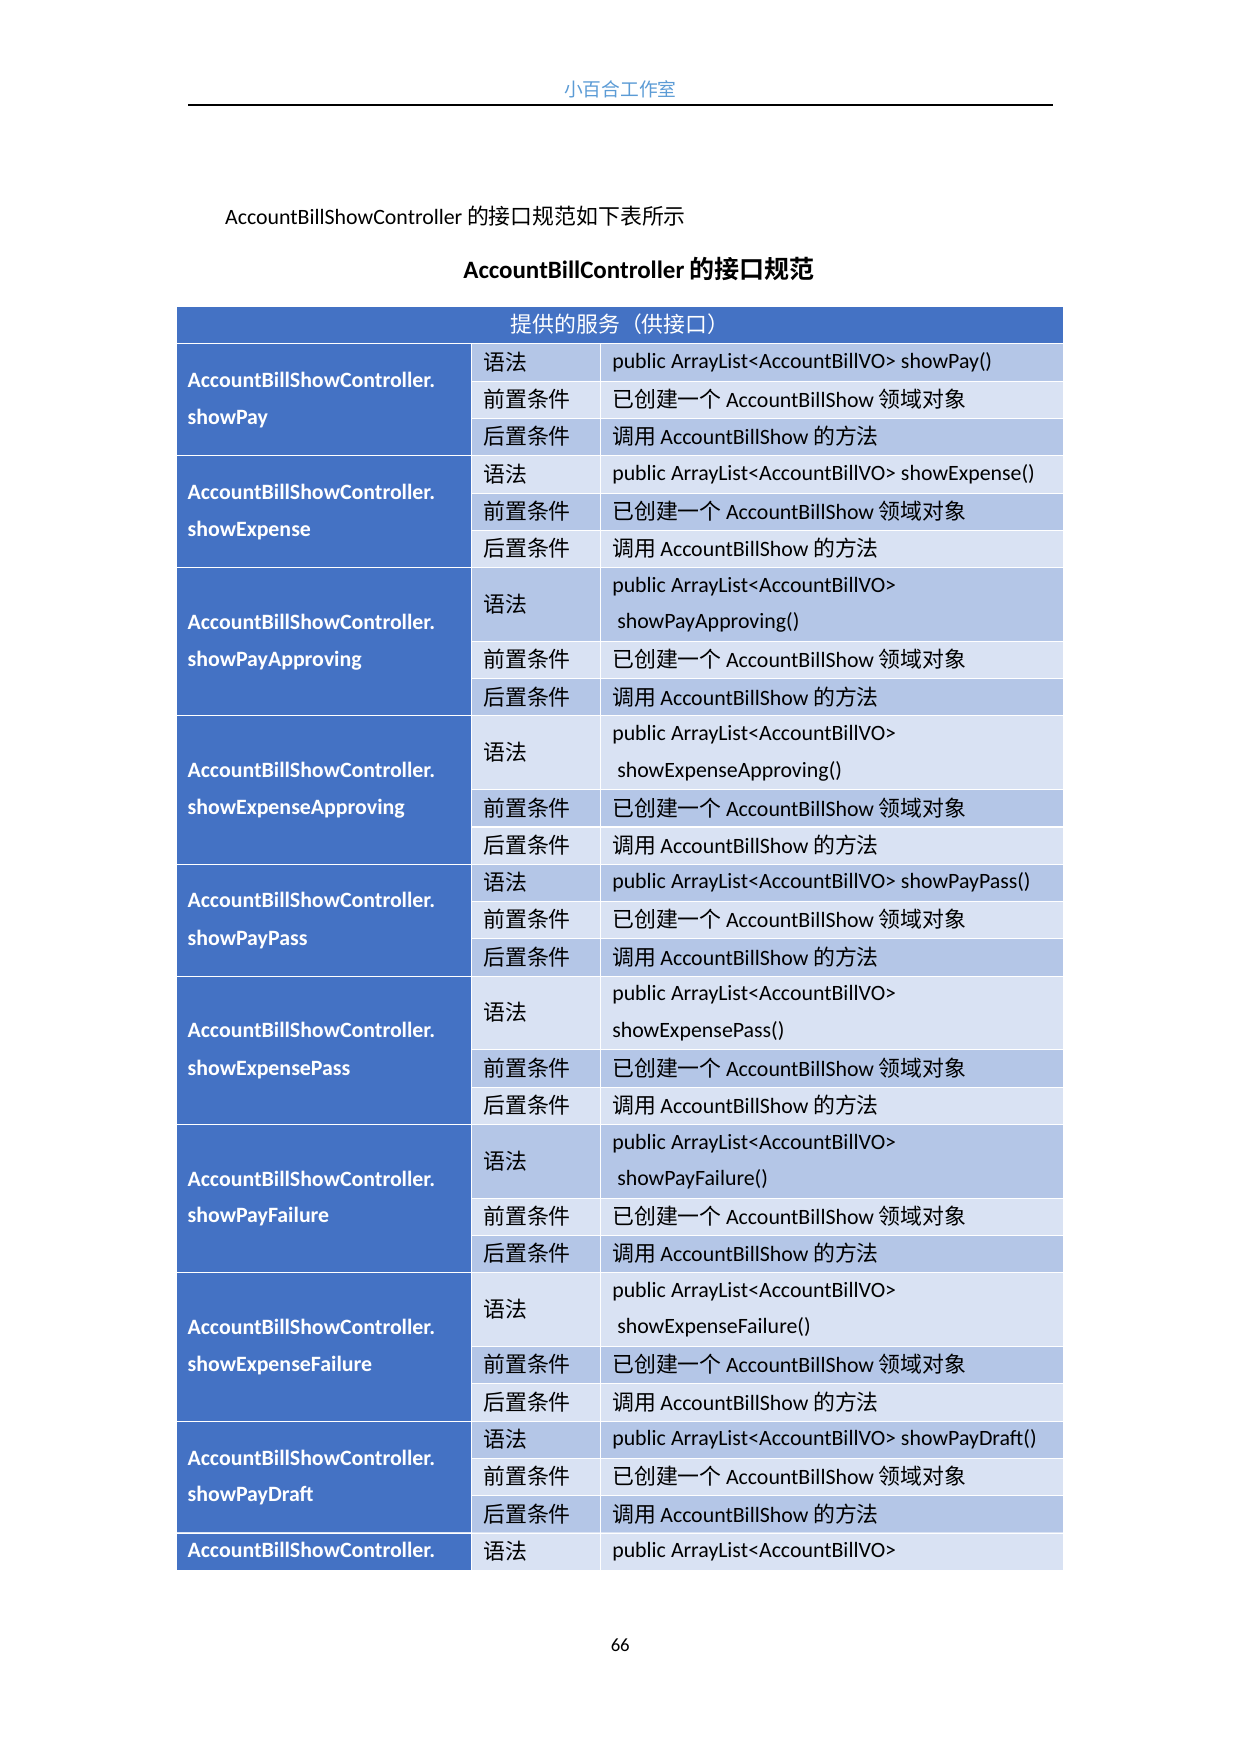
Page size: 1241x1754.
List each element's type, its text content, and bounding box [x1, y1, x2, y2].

table_cell public ArrayList<AccountBillVO> showPayApproving() [601, 568, 1063, 641]
table_cell 语法 [472, 865, 600, 901]
table_cell AccountBillShowController. showExpenseApproving [177, 716, 471, 864]
table_cell 前置条件 [472, 1347, 600, 1383]
table_cell 语法 [472, 456, 600, 492]
table_cell 语法 [472, 1534, 600, 1570]
table_cell 后置条件 [472, 1088, 600, 1124]
table_cell 后置条件 [472, 679, 600, 715]
table_cell public ArrayList<AccountBillVO> showExpenseApproving() [601, 716, 1063, 789]
table_cell 已创建一个AccountBillShow领域对象 [601, 494, 1063, 530]
table_cell AccountBillShowController. showPay [177, 344, 471, 455]
table_cell 语法 [472, 568, 600, 641]
table_cell 前置条件 [472, 790, 600, 826]
table_cell 语法 [472, 977, 600, 1049]
list AccountBillShowController的接口规范如下表所示 [225, 198, 1053, 231]
table_cell 后置条件 [472, 531, 600, 567]
table_cell 调用AccountBillShow的方法 [601, 419, 1063, 455]
table_cell 调用AccountBillShow的方法 [601, 939, 1063, 976]
table_cell public ArrayList<AccountBillVO> showPayPass() [601, 865, 1063, 901]
table_cell 语法 [472, 1125, 600, 1198]
table_cell AccountBillShowController. showPayApproving [177, 568, 471, 715]
table_cell public ArrayList<AccountBillVO> showPay() [601, 344, 1063, 381]
table_cell 调用AccountBillShow的方法 [601, 1496, 1063, 1532]
table_cell 已创建一个AccountBillShow领域对象 [601, 1050, 1063, 1087]
table_cell public ArrayList<AccountBillVO> showExpenseFailure() [601, 1273, 1063, 1346]
table_cell 语法 [472, 344, 600, 381]
table_cell 调用AccountBillShow的方法 [601, 679, 1063, 715]
table_cell 后置条件 [472, 828, 600, 864]
table_cell public ArrayList<AccountBillVO> showExpense() [601, 456, 1063, 492]
table_cell 调用AccountBillShow的方法 [601, 828, 1063, 864]
table_cell 前置条件 [472, 1199, 600, 1235]
table_cell 已创建一个AccountBillShow领域对象 [601, 790, 1063, 826]
table_cell public ArrayList<AccountBillVO> showPayFailure() [601, 1125, 1063, 1198]
table_cell 后置条件 [472, 939, 600, 976]
table_cell AccountBillShowController. showPayPass [177, 865, 471, 976]
table_cell 后置条件 [472, 1236, 600, 1272]
table_cell public ArrayList<AccountBillVO> showExpensePass() [601, 977, 1063, 1049]
table_cell 已创建一个AccountBillShow领域对象 [601, 1199, 1063, 1235]
table_cell 前置条件 [472, 494, 600, 530]
table_cell AccountBillShowController. showExpense [177, 456, 471, 567]
table_cell 语法 [472, 1273, 600, 1346]
table_cell AccountBillShowController. showPayDraft [177, 1422, 471, 1532]
table_cell 调用AccountBillShow的方法 [601, 1236, 1063, 1272]
table_cell 调用AccountBillShow的方法 [601, 531, 1063, 567]
table_cell 前置条件 [472, 1050, 600, 1087]
table_cell 后置条件 [472, 1384, 600, 1421]
table_cell 已创建一个AccountBillShow领域对象 [601, 642, 1063, 678]
table_cell 已创建一个AccountBillShow领域对象 [601, 382, 1063, 418]
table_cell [601, 1534, 1063, 1570]
table_cell 已创建一个AccountBillShow领域对象 [601, 1459, 1063, 1495]
table_cell AccountBillShowController. showExpensePass [177, 977, 471, 1124]
table_cell 前置条件 [472, 1459, 600, 1495]
table_cell 调用AccountBillShow的方法 [601, 1088, 1063, 1124]
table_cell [177, 1534, 471, 1570]
table_cell 前置条件 [472, 382, 600, 418]
table_cell 已创建一个AccountBillShow领域对象 [601, 902, 1063, 938]
table_cell 前置条件 [472, 642, 600, 678]
table_cell 语法 [472, 1422, 600, 1458]
table_cell 前置条件 [472, 902, 600, 938]
table_cell public ArrayList<AccountBillVO> showPayDraft() [601, 1422, 1063, 1458]
table_cell 语法 [472, 716, 600, 789]
list AccountBillController的接口规范 [225, 236, 1053, 301]
table_cell 已创建一个AccountBillShow领域对象 [601, 1347, 1063, 1383]
table_cell 调用AccountBillShow的方法 [601, 1384, 1063, 1421]
table_header 提供的服务（供接口） [177, 307, 1063, 343]
table_cell 后置条件 [472, 1496, 600, 1532]
table_cell AccountBillShowController. showPayFailure [177, 1125, 471, 1272]
table_cell 后置条件 [472, 419, 600, 455]
table_cell AccountBillShowController. showExpenseFailure [177, 1273, 471, 1421]
